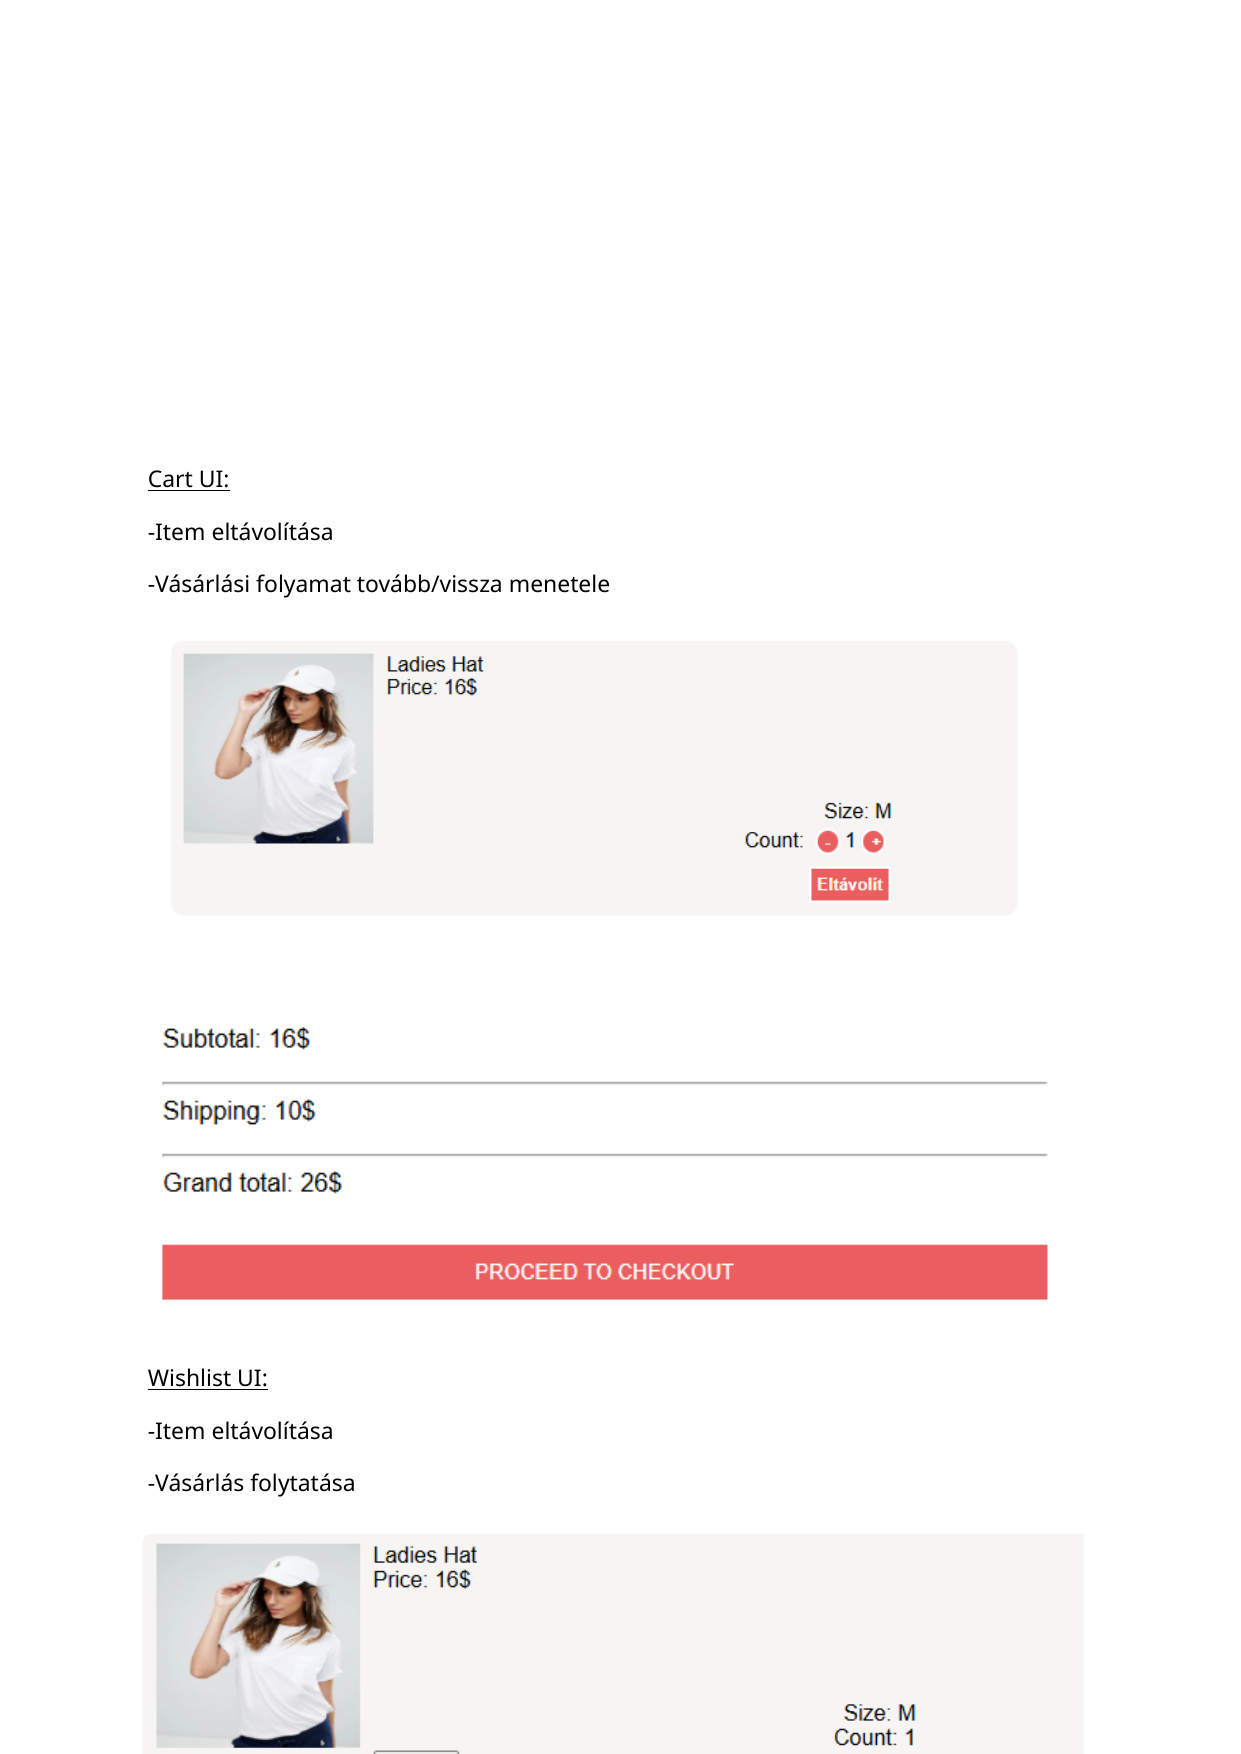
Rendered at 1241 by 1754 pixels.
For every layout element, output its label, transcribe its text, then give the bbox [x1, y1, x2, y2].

text -Item eltávolítása [148, 1415, 1093, 1446]
picture [147, 1005, 1088, 1321]
text -Vásárlási folyamat tovább/vissza menetele [148, 568, 1093, 600]
text Wishlist UI: [148, 1147, 1093, 1393]
text Cart UI: [148, 463, 1093, 494]
picture [146, 621, 1092, 960]
picture [139, 1534, 1084, 1754]
text -Vásárlás folytatása [148, 1467, 1093, 1499]
text -Item eltávolítása [148, 516, 1093, 547]
